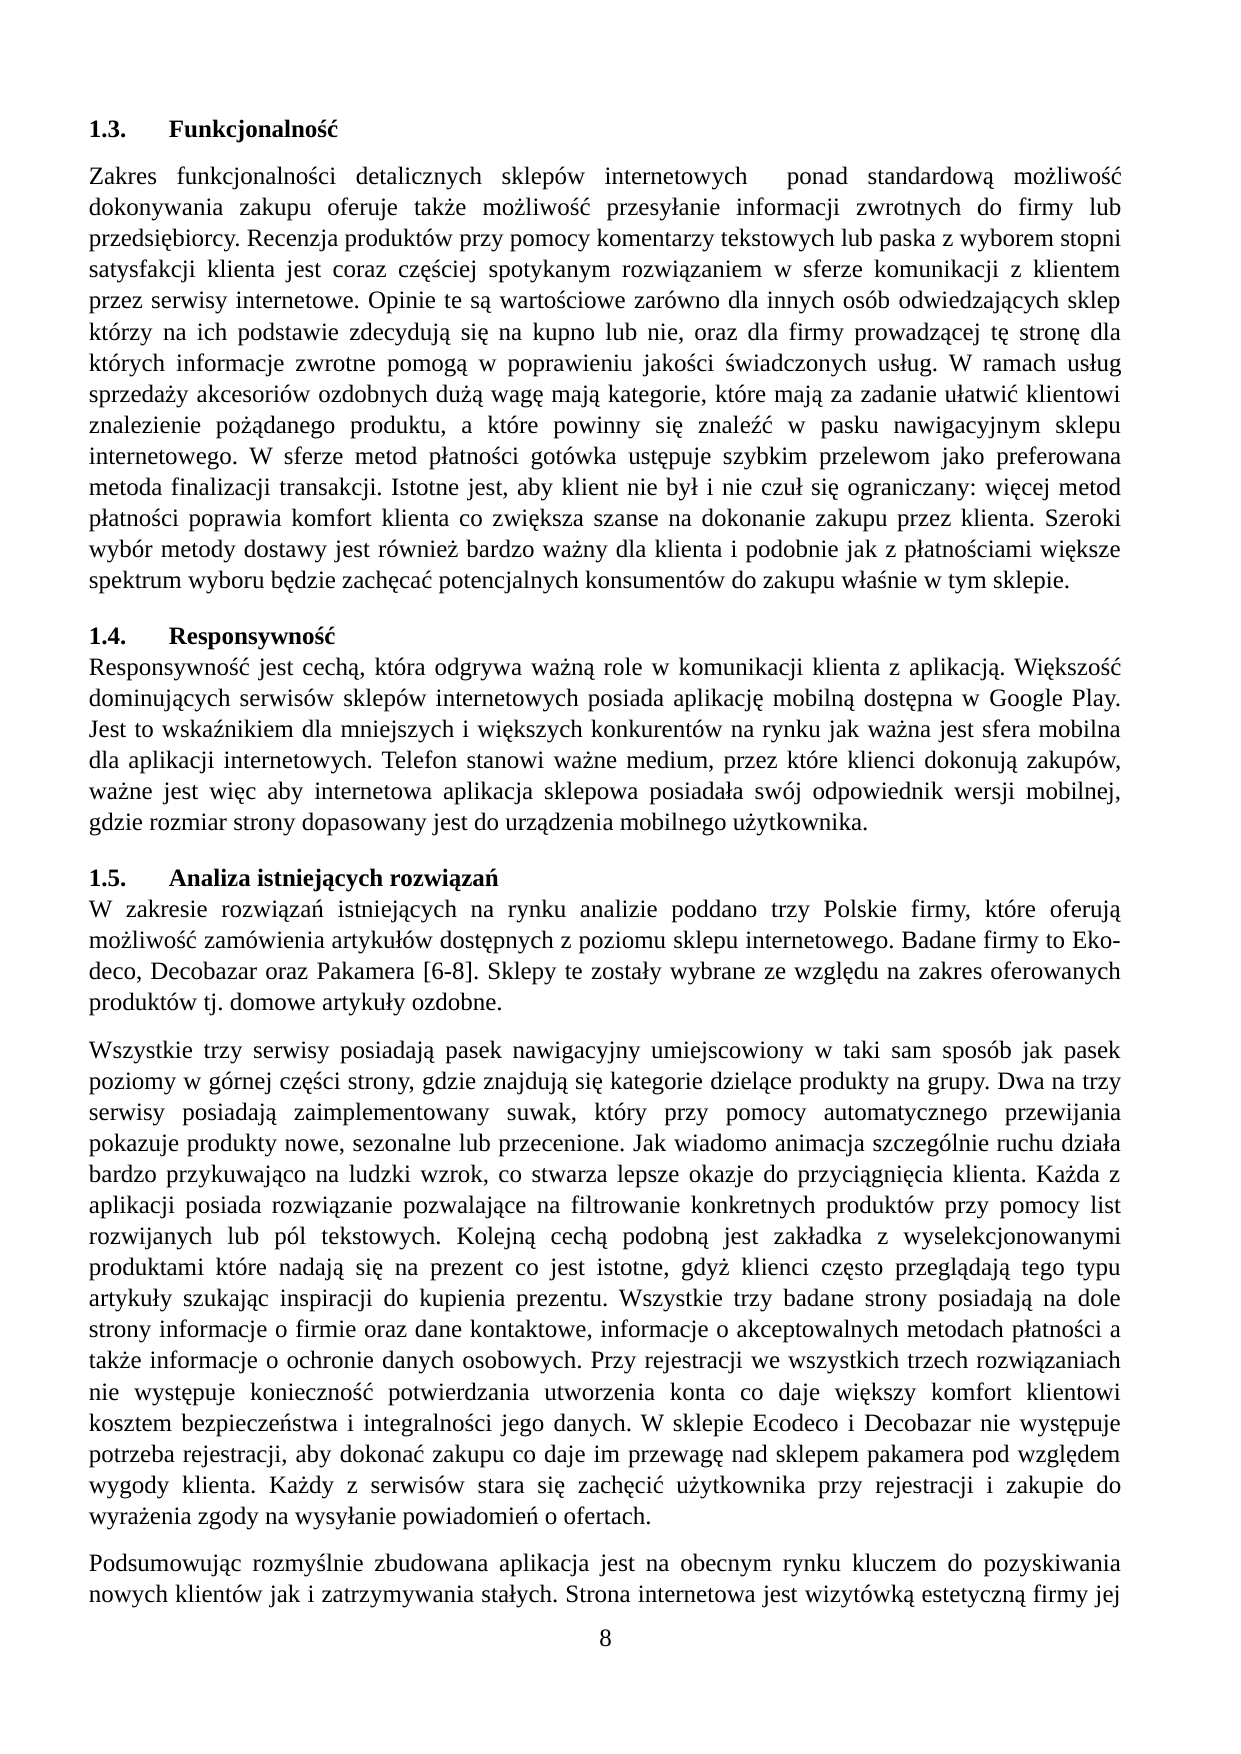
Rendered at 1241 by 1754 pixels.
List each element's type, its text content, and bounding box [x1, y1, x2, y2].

text Zakres funkcjonalności detalicznych sklepów internetowych ponad standardową możliwość dokonywania zakupu oferuje także możliwość przesyłanie informacji zwrotnych do firmy lub przedsiębiorcy. Recenzja produktów przy pomocy komentarzy tekstowych lub paska z wyborem stopni satysfakcji klienta jest coraz częściej spotykanym rozwiązaniem w sferze komunikacji z klientem przez serwisy internetowe. Opinie te są wartościowe zarówno dla innych osób odwiedzających sklep którzy na ich podstawie zdecydują się na kupno lub nie, oraz dla firmy prowadzącej tę stronę dla których informacje zwrotne pomogą w poprawieniu jakości świadczonych usług. W ramach usług sprzedaży akcesoriów ozdobnych dużą wagę mają kategorie, które mają za zadanie ułatwić klientowi znalezienie pożądanego produktu, a które powinny się znaleźć w pasku nawigacyjnym sklepu internetowego. W sferze metod płatności gotówka ustępuje szybkim przelewom jako preferowana metoda finalizacji transakcji. Istotne jest, aby klient nie był i nie czuł się ograniczany: więcej metod płatności poprawia komfort klienta co zwiększa szanse na dokonanie zakupu przez klienta. Szeroki wybór metody dostawy jest również bardzo ważny dla klienta i podobnie jak z płatnościami większe spektrum wyboru będzie zachęcać potencjalnych konsumentów do zakupu właśnie w tym sklepie. [89, 161, 1122, 594]
subtitle Funkcjonalność [89, 114, 1122, 142]
text Responsywność jest cechą, która odgrywa ważną role w komunikacji klienta z aplikacją. Większość dominujących serwisów sklepów internetowych posiada aplikację mobilną dostępna w Google Play. Jest to wskaźnikiem dla mniejszych i większych konkurentów na rynku jak ważna jest sfera mobilna dla aplikacji internetowych. Telefon stanowi ważne medium, przez które klienci dokonują zakupów, ważne jest więc aby internetowa aplikacja sklepowa posiadała swój odpowiednik wersji mobilnej, gdzie rozmiar strony dopasowany jest do urządzenia mobilnego użytkownika. [89, 652, 1122, 836]
subtitle Analiza istniejących rozwiązań [89, 863, 1122, 892]
subtitle Responsywność [89, 621, 1122, 650]
text W zakresie rozwiązań istniejących na rynku analizie poddano trzy Polskie firmy, które oferują możliwość zamówienia artykułów dostępnych z poziomu sklepu internetowego. Badane firmy to Eko-deco, Decobazar oraz Pakamera [6-8]. Sklepy te zostały wybrane ze względu na zakres oferowanych produktów tj. domowe artykuły ozdobne. [89, 894, 1122, 1016]
text Wszystkie trzy serwisy posiadają pasek nawigacyjny umiejscowiony w taki sam sposób jak pasek poziomy w górnej części strony, gdzie znajdują się kategorie dzielące produkty na grupy. Dwa na trzy serwisy posiadają zaimplementowany suwak, który przy pomocy automatycznego przewijania pokazuje produkty nowe, sezonalne lub przecenione. Jak wiadomo animacja szczególnie ruchu działa bardzo przykuwająco na ludzki wzrok, co stwarza lepsze okazje do przyciągnięcia klienta. Każda z aplikacji posiada rozwiązanie pozwalające na filtrowanie konkretnych produktów przy pomocy list rozwijanych lub pól tekstowych. Kolejną cechą podobną jest zakładka z wyselekcjonowanymi produktami które nadają się na prezent co jest istotne, gdyż klienci często przeglądają tego typu artykuły szukając inspiracji do kupienia prezentu. Wszystkie trzy badane strony posiadają na dole strony informacje o firmie oraz dane kontaktowe, informacje o akceptowalnych metodach płatności a także informacje o ochronie danych osobowych. Przy rejestracji we wszystkich trzech rozwiązaniach nie występuje konieczność potwierdzania utworzenia konta co daje większy komfort klientowi kosztem bezpieczeństwa i integralności jego danych. W sklepie Ecodeco i Decobazar nie występuje potrzeba rejestracji, aby dokonać zakupu co daje im przewagę nad sklepem pakamera pod względem wygody klienta. Każdy z serwisów stara się zachęcić użytkownika przy rejestracji i zakupie do wyrażenia zgody na wysyłanie powiadomień o ofertach. [89, 1035, 1122, 1529]
